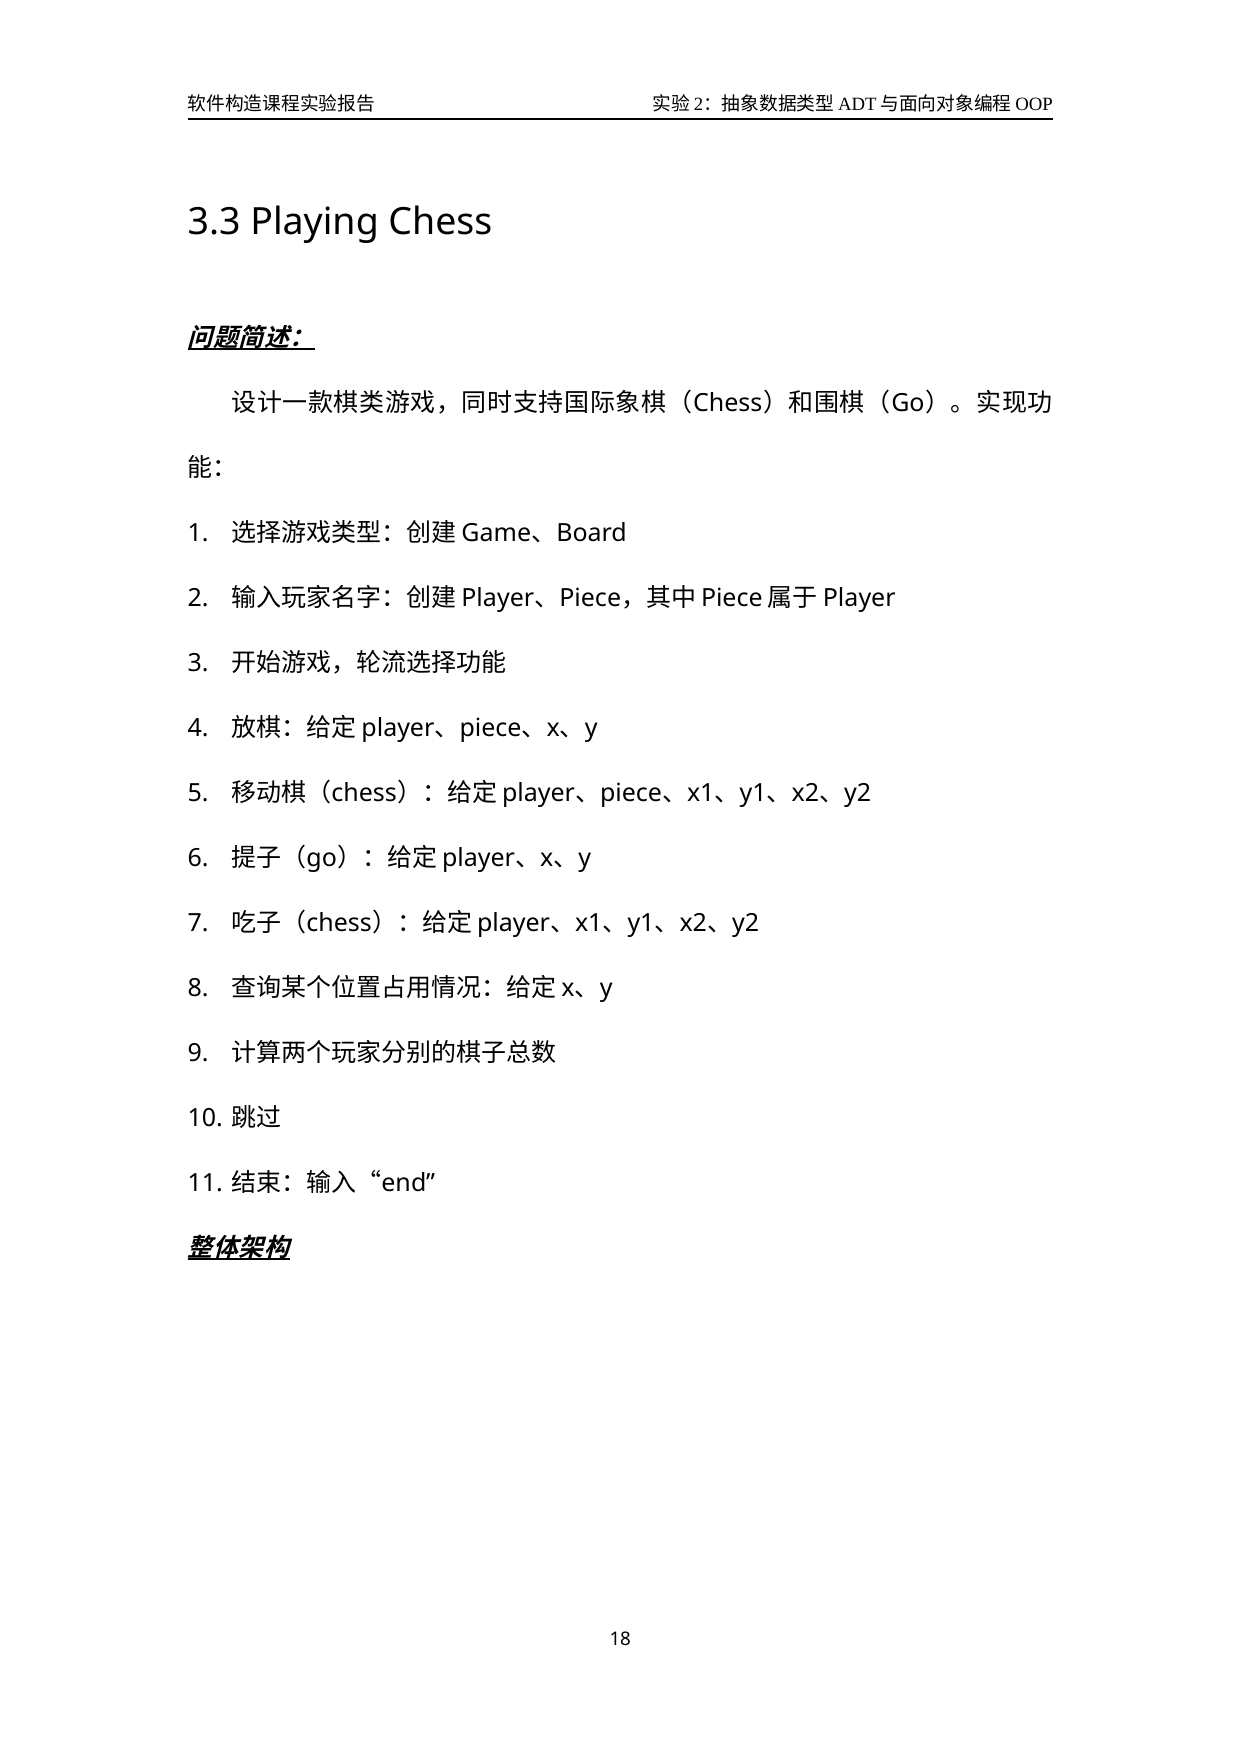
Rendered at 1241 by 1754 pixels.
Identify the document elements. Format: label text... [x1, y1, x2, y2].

list 输入玩家名字：创建Player、Piece，其中Piece属于Player [187, 563, 1053, 628]
list 结束：输入“end” [187, 1148, 1053, 1213]
text 整体架构 [187, 1213, 1053, 1278]
subtitle Playing Chess [187, 187, 1053, 252]
list 移动棋（chess）：给定player、piece、x1、y1、x2、y2 [187, 758, 1053, 823]
list 计算两个玩家分别的棋子总数 [187, 1018, 1053, 1083]
list 跳过 [187, 1083, 1053, 1148]
list 开始游戏，轮流选择功能 [187, 628, 1053, 693]
list 查询某个位置占用情况：给定x、y [187, 953, 1053, 1018]
text 设计一款棋类游戏，同时支持国际象棋（Chess）和围棋（Go）。实现功能： [187, 368, 1053, 498]
list 选择游戏类型：创建Game、Board [187, 498, 1053, 563]
list 放棋：给定player、piece、x、y [187, 693, 1053, 758]
list 吃子（chess）：给定player、x1、y1、x2、y2 [187, 888, 1053, 953]
text 问题简述： [187, 303, 1053, 368]
list 提子（go）：给定player、x、y [187, 823, 1053, 888]
